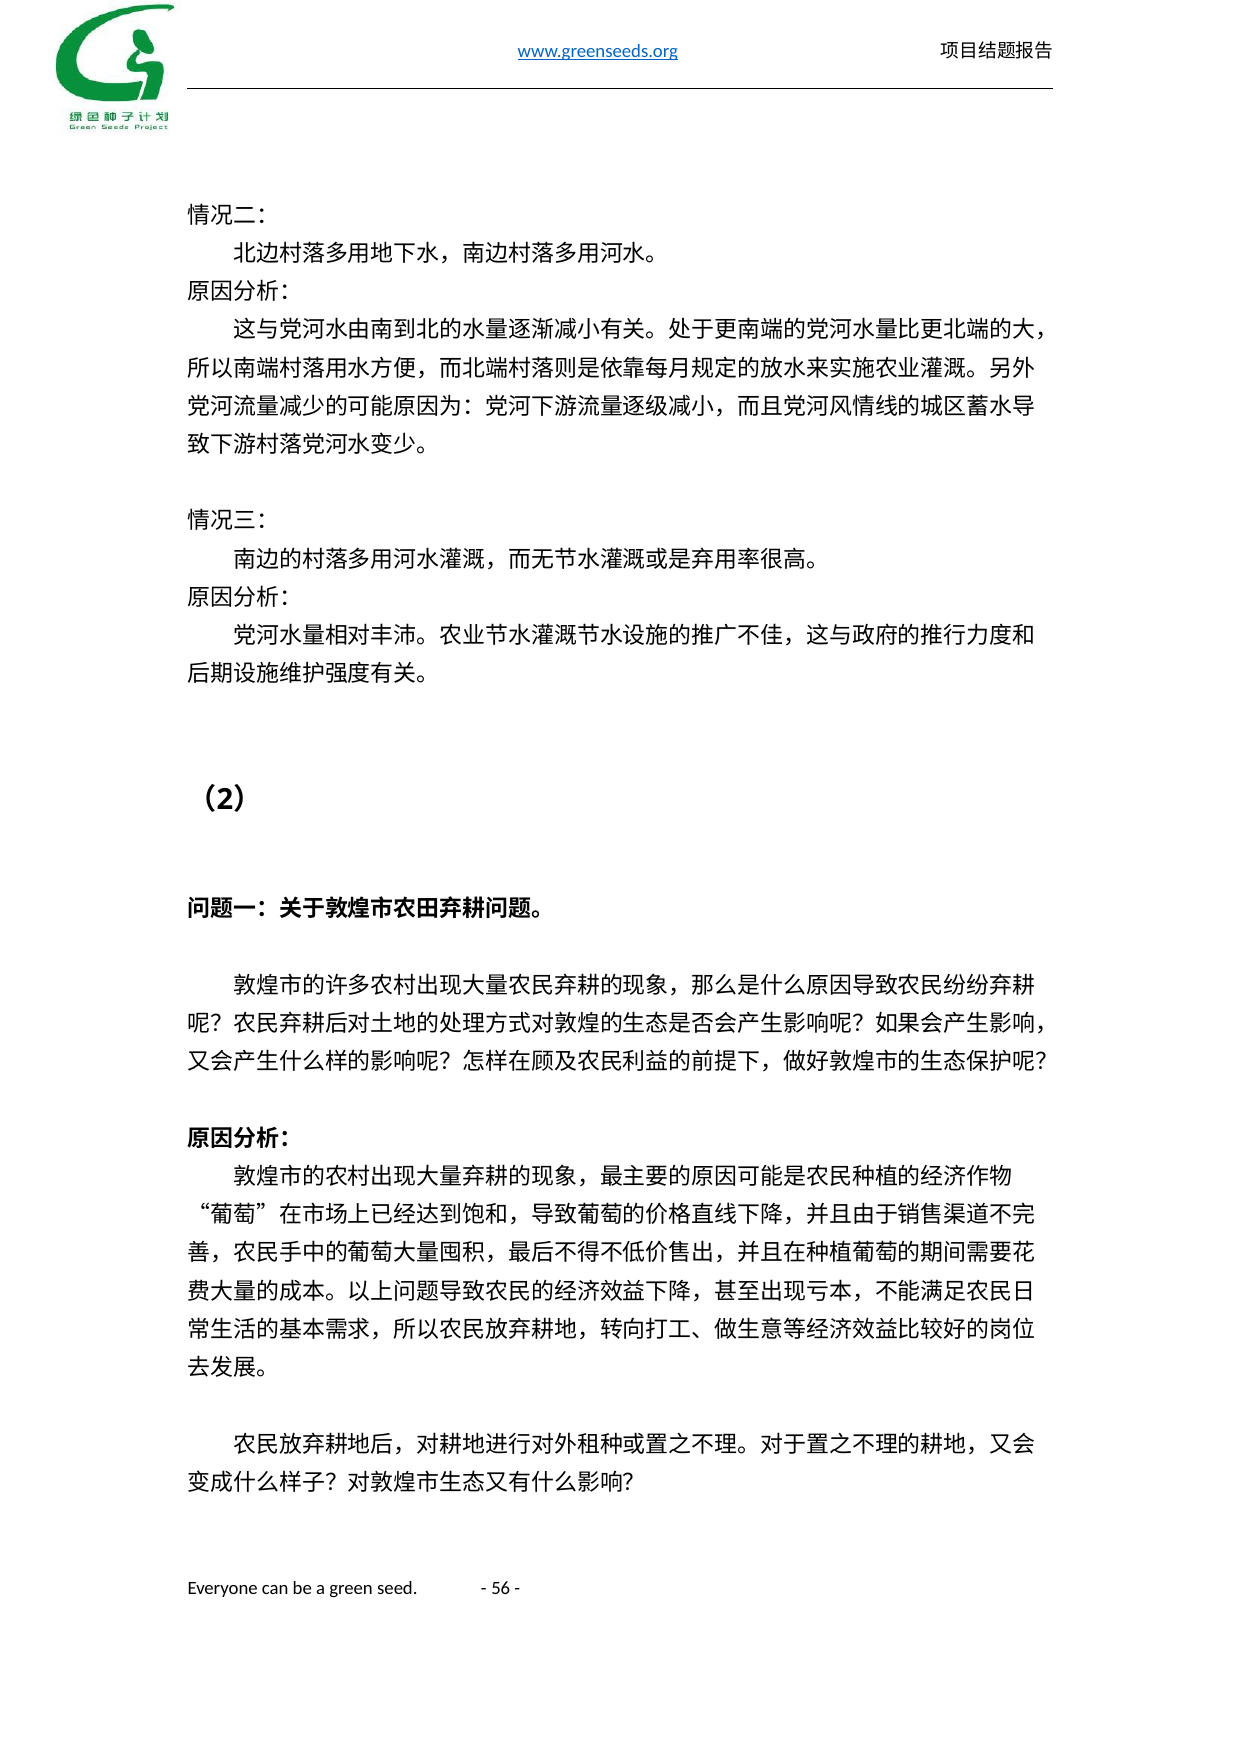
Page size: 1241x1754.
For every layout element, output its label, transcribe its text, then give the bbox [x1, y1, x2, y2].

text 农民放弃耕地后，对耕地进行对外租种或置之不理。对于置之不理的耕地，又会变成什么样子？对敦煌市生态又有什么影响？ [187, 1423, 1053, 1499]
text 原因分析： [187, 576, 1053, 614]
text 问题一：关于敦煌市农田弃耕问题。 [187, 888, 1053, 926]
text 原因分析： [187, 271, 1053, 309]
text 敦煌市的许多农村出现大量农民弃耕的现象，那么是什么原因导致农民纷纷弃耕呢？农民弃耕后对土地的处理方式对敦煌的生态是否会产生影响呢？如果会产生影响，又会产生什么样的影响呢？怎样在顾及农民利益的前提下，做好敦煌市的生态保护呢？ [187, 964, 1053, 1079]
text 南边的村落多用河水灌溉，而无节水灌溉或是弃用率很高。 [187, 538, 1053, 576]
text 原因分析： [187, 1117, 1053, 1155]
text 党河水量相对丰沛。农业节水灌溉节水设施的推广不佳，这与政府的推行力度和后期设施维护强度有关。 [187, 614, 1053, 691]
text 这与党河水由南到北的水量逐渐减小有关。处于更南端的党河水量比更北端的大，所以南端村落用水方便，而北端村落则是依靠每月规定的放水来实施农业灌溉。另外党河流量减少的可能原因为：党河下游流量逐级减小，而且党河风情线的城区蓄水导致下游村落党河水变少。 [187, 309, 1053, 462]
text 敦煌市的农村出现大量弃耕的现象，最主要的原因可能是农民种植的经济作物“葡萄”在市场上已经达到饱和，导致葡萄的价格直线下降，并且由于销售渠道不完善，农民手中的葡萄大量囤积，最后不得不低价售出，并且在种植葡萄的期间需要花费大量的成本。以上问题导致农民的经济效益下降，甚至出现亏本，不能满足农民日常生活的基本需求，所以农民放弃耕地，转向打工、做生意等经济效益比较好的岗位去发展。 [187, 1155, 1053, 1385]
text 情况二： 北边村落多用地下水，南边村落多用河水。 [187, 194, 1053, 271]
text 情况三： [187, 500, 1053, 538]
picture [47, 0, 188, 134]
